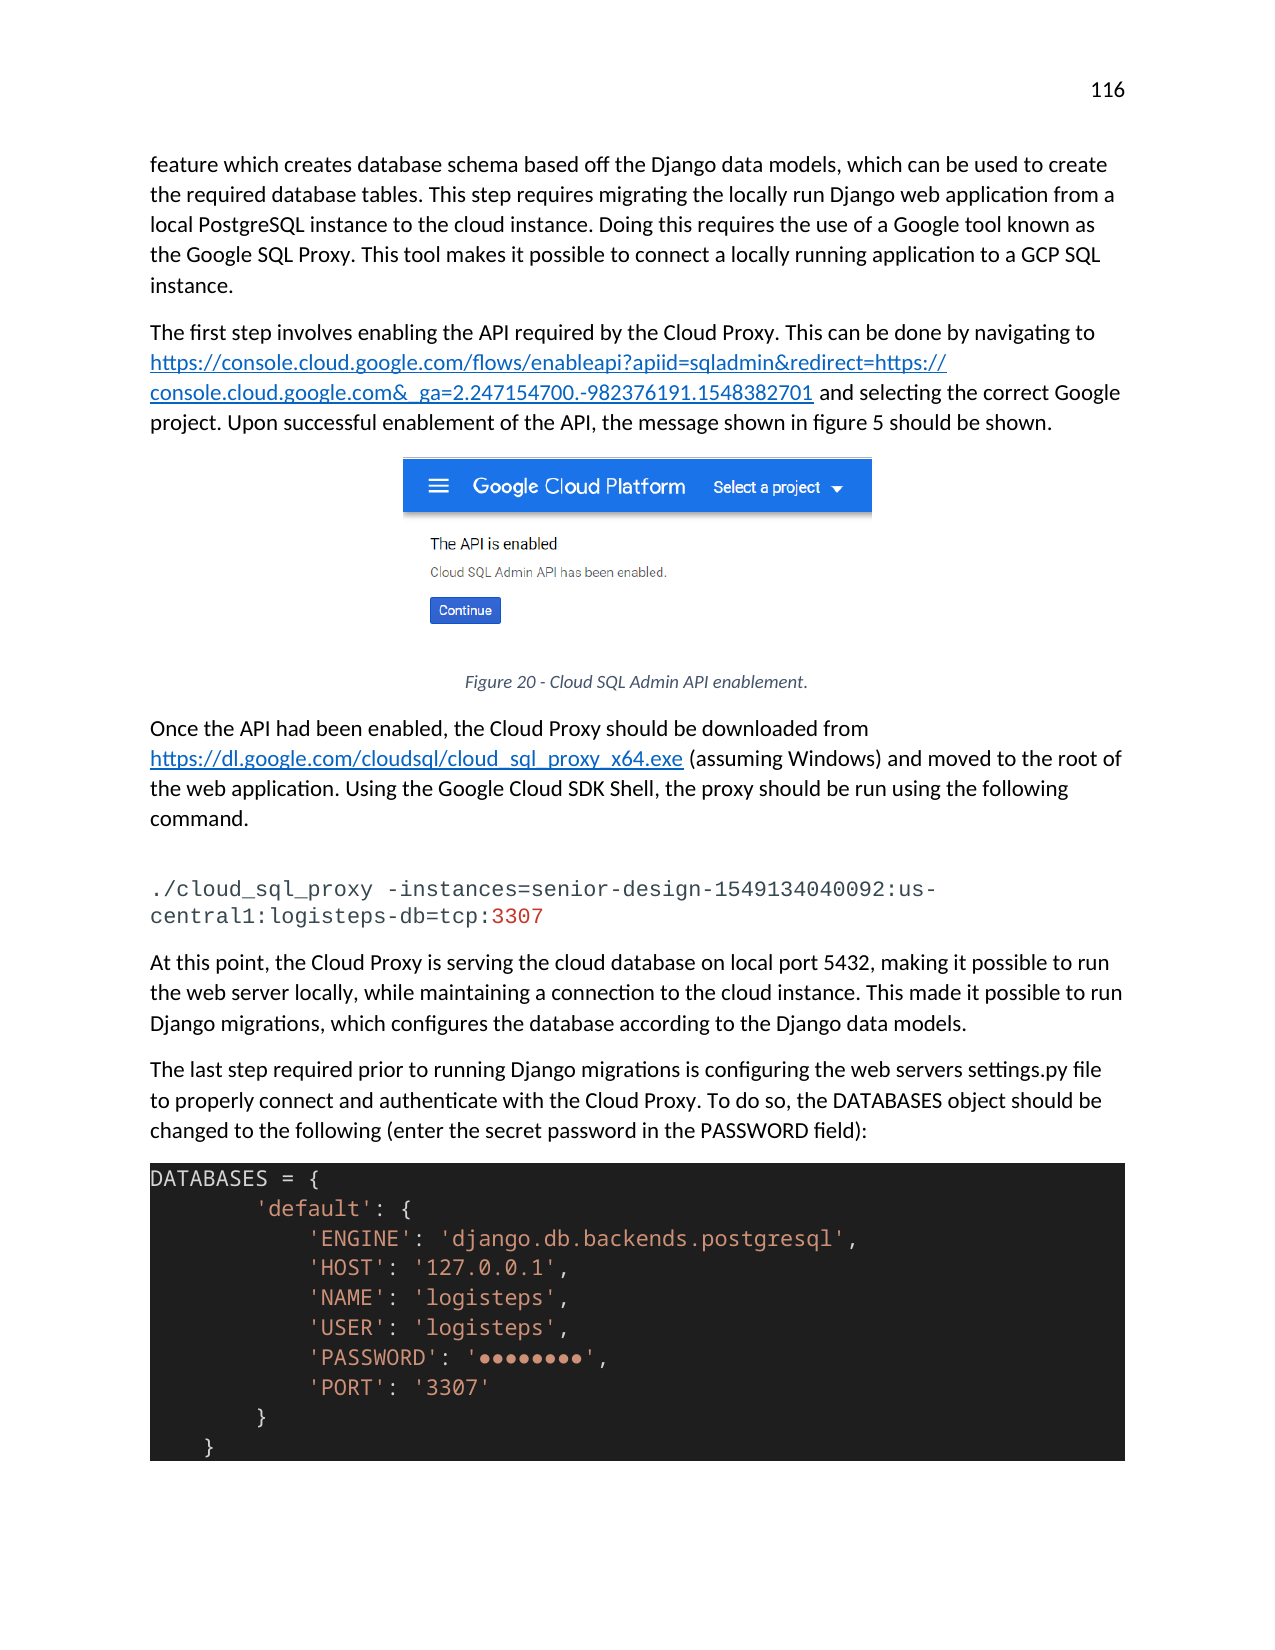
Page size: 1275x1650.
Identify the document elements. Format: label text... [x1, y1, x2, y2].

text 'default': { [150, 1193, 1125, 1222]
text } [150, 1401, 1125, 1431]
text 'HOST': '127.0.0.1', [150, 1252, 1125, 1282]
text 'PORT': '3307' [150, 1371, 1125, 1401]
text Once the API had been enabled, the Cloud Proxy should be downloaded from https://dl.google.com/cloudsql/cloud_sql_proxy_x64.exe (assuming Windows) and moved to the root of the web application. Using the Google Cloud SDK Shell, the proxy should be run using the following command. [150, 714, 1125, 832]
text DATABASES = { [150, 1163, 1125, 1193]
picture [403, 455, 872, 652]
text } [150, 1431, 1125, 1461]
text 'PASSWORD': '●●●●●●●●', [150, 1342, 1125, 1371]
text The last step required prior to running Django migrations is configuring the web servers settings.py file to properly connect and authenticate with the Cloud Proxy. To do so, the DATABASES object should be changed to the following (enter the secret password in the PASSWORD field): [150, 1056, 1125, 1144]
text The first step involves enabling the API required by the Cloud Proxy. This can be done by navigating to https://console.cloud.google.com/flows/enableapi?apiid=sqladmin&redirect=https://console.cloud.google.com&_ga=2.247154700.-982376191.1548382701 and selecting the correct Google project. Upon successful enablement of the API, the message shown in figure 5 should be shown. [150, 318, 1125, 436]
text 'USER': 'logisteps', [150, 1312, 1125, 1342]
text 'NAME': 'logisteps', [150, 1282, 1125, 1312]
text ./cloud_sql_proxy -instances=senior-design-1549134040092:us-central1:logisteps-db=tcp:3307 [150, 851, 1125, 930]
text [150, 150, 1125, 299]
text At this point, the Cloud Proxy is serving the cloud database on local port 5432, making it possible to run the web server locally, while maintaining a connection to the cloud instance. This made it possible to run Django migrations, which configures the database according to the Django data models. [150, 948, 1125, 1037]
text 'ENGINE': 'django.db.backends.postgresql', [150, 1222, 1125, 1252]
